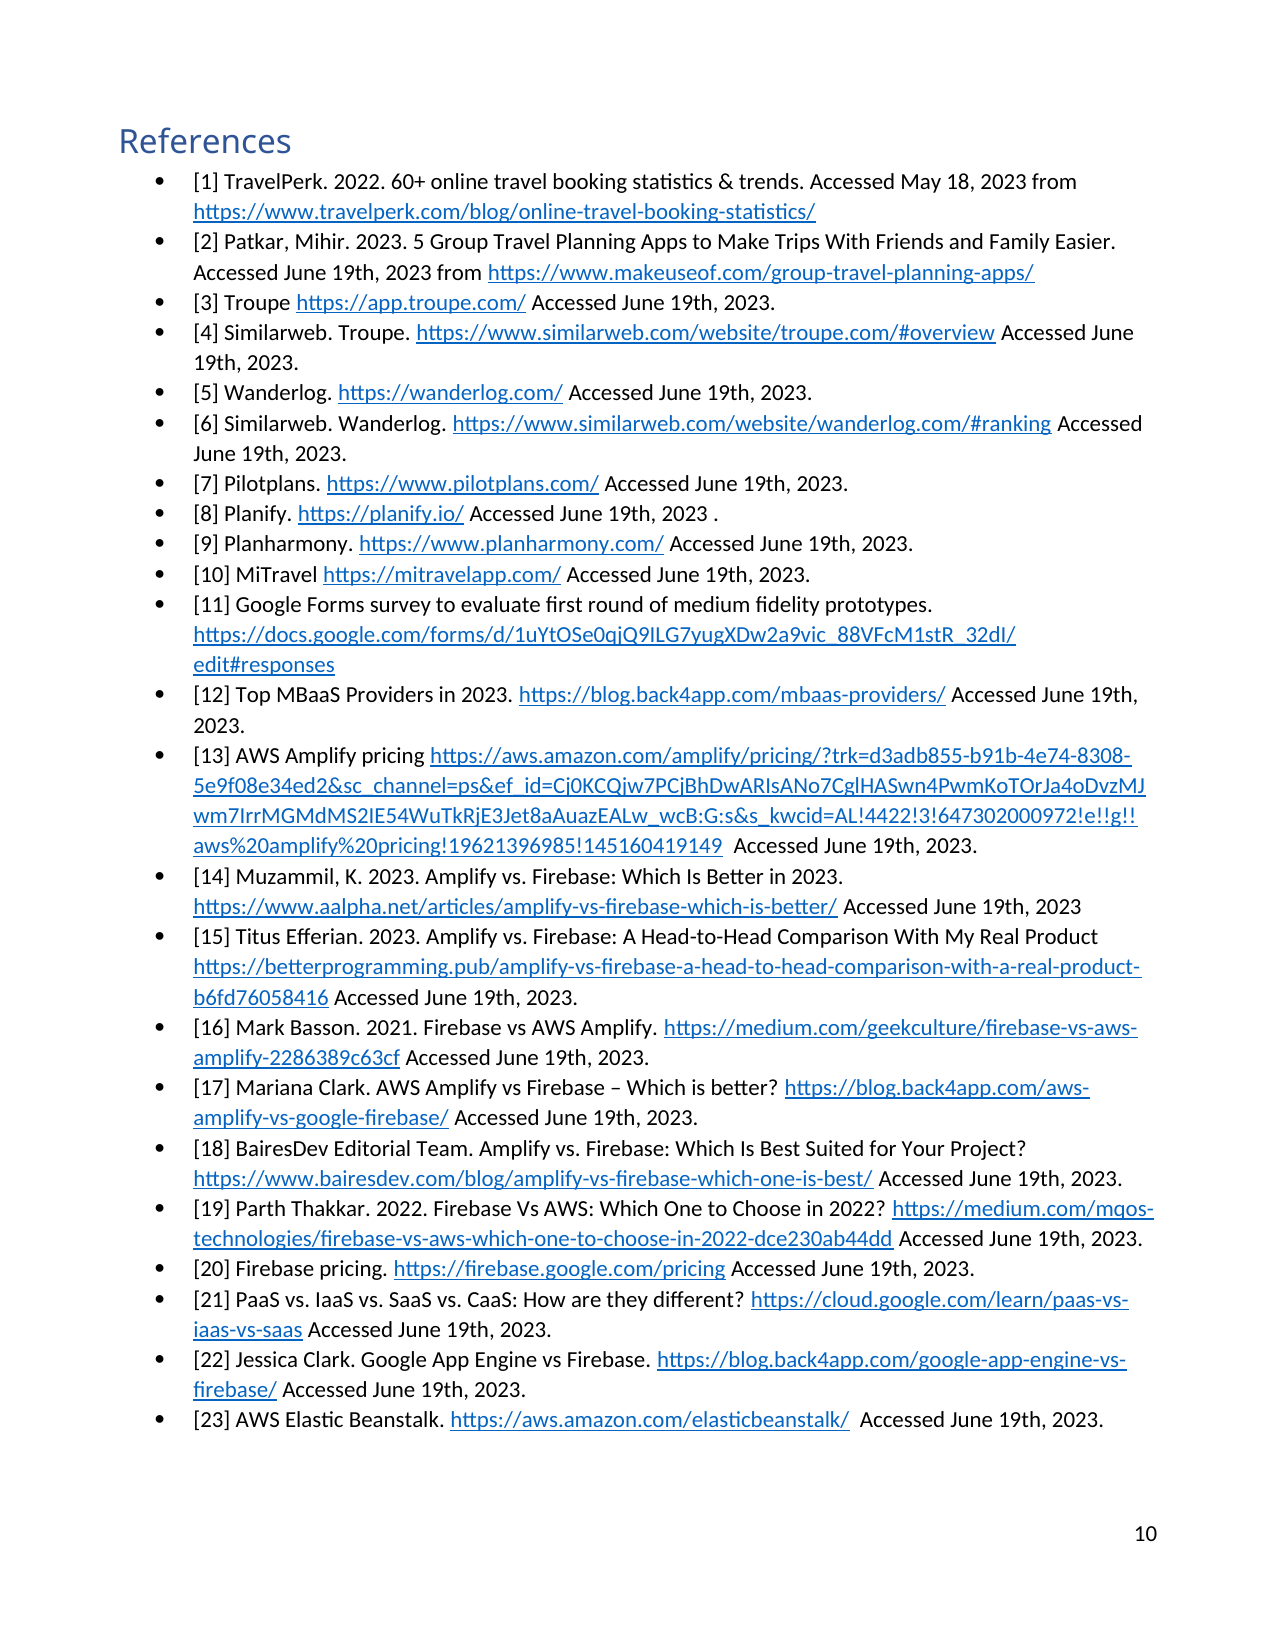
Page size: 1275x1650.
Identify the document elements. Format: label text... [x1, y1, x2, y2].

list [22] Jessica Clark. Google App Engine vs Firebase. https://blog.back4app.com/google-app-engine-vs-firebase/ Accessed June 19th, 2023. [156, 1345, 1157, 1403]
list [4] Similarweb. Troupe. https://www.similarweb.com/website/troupe.com/#overview Accessed June 19th, 2023. [156, 318, 1157, 376]
list [19] Parth Thakkar. 2022. Firebase Vs AWS: Which One to Choose in 2022? https://medium.com/mqos-technologies/firebase-vs-aws-which-one-to-choose-in-2022-dce230ab44dd Accessed June 19th, 2023. [156, 1194, 1157, 1252]
list [1] TravelPerk. 2022. 60+ online travel booking statistics & trends. Accessed May 18, 2023 from https://www.travelperk.com/blog/online-travel-booking-statistics/ [156, 167, 1157, 225]
list [12] Top MBaaS Providers in 2023. https://blog.back4app.com/mbaas-providers/ Accessed June 19th, 2023. [156, 681, 1157, 739]
list [23] AWS Elastic Beanstalk. https://aws.amazon.com/elasticbeanstalk/ Accessed June 19th, 2023. [156, 1406, 1157, 1434]
list [20] Firebase pricing. https://firebase.google.com/pricing Accessed June 19th, 2023. [156, 1254, 1157, 1283]
list [8] Planify. https://planify.io/ Accessed June 19th, 2023 . [156, 499, 1157, 527]
list [14] Muzammil, K. 2023. Amplify vs. Firebase: Which Is Better in 2023. https://www.aalpha.net/articles/amplify-vs-firebase-which-is-better/ Accessed June 19th, 2023 [156, 862, 1157, 920]
list [5] Wanderlog. https://wanderlog.com/ Accessed June 19th, 2023. [156, 378, 1157, 407]
list [18] BairesDev Editorial Team. Amplify vs. Firebase: Which Is Best Suited for Your Project? https://www.bairesdev.com/blog/amplify-vs-firebase-which-one-is-best/ Accessed June 19th, 2023. [156, 1134, 1157, 1192]
list [15] Titus Efferian. 2023. Amplify vs. Firebase: A Head-to-Head Comparison With My Real Product https://betterprogramming.pub/amplify-vs-firebase-a-head-to-head-comparison-with-a-real-product-b6fd76058416 Accessed June 19th, 2023. [156, 922, 1157, 1011]
list [17] Mariana Clark. AWS Amplify vs Firebase – Which is better? https://blog.back4app.com/aws-amplify-vs-google-firebase/ Accessed June 19th, 2023. [156, 1073, 1157, 1132]
list [11] Google Forms survey to evaluate first round of medium fidelity prototypes. https://docs.google.com/forms/d/1uYtOSe0qjQ9ILG7yugXDw2a9vic_88VFcM1stR_32dI/edit#responses [156, 590, 1157, 678]
list [7] Pilotplans. https://www.pilotplans.com/ Accessed June 19th, 2023. [156, 469, 1157, 497]
list [21] PaaS vs. IaaS vs. SaaS vs. CaaS: How are they different? https://cloud.google.com/learn/paas-vs-iaas-vs-saas Accessed June 19th, 2023. [156, 1285, 1157, 1343]
list [2] Patkar, Mihir. 2023. 5 Group Travel Planning Apps to Make Trips With Friends and Family Easier. Accessed June 19th, 2023 from https://www.makeuseof.com/group-travel-planning-apps/ [156, 227, 1157, 286]
list [6] Similarweb. Wanderlog. https://www.similarweb.com/website/wanderlog.com/#ranking Accessed June 19th, 2023. [156, 409, 1157, 467]
list [3] Troupe https://app.troupe.com/ Accessed June 19th, 2023. [156, 288, 1157, 316]
subtitle References [118, 118, 1157, 163]
list [9] Planharmony. https://www.planharmony.com/ Accessed June 19th, 2023. [156, 529, 1157, 558]
list [16] Mark Basson. 2021. Firebase vs AWS Amplify. https://medium.com/geekculture/firebase-vs-aws-amplify-2286389c63cf Accessed June 19th, 2023. [156, 1013, 1157, 1071]
list [13] AWS Amplify pricing https://aws.amazon.com/amplify/pricing/?trk=d3adb855-b91b-4e74-8308-5e9f08e34ed2&sc_channel=ps&ef_id=Cj0KCQjw7PCjBhDwARIsANo7CglHASwn4PwmKoTOrJa4oDvzMJwm7IrrMGMdMS2IE54WuTkRjE3Jet8aAuazEALw_wcB:G:s&s_kwcid=AL!4422!3!647302000972!e!!g!!aws%20amplify%20pricing!19621396985!145160419149 Accessed June 19th, 2023. [156, 741, 1157, 860]
list [10] MiTravel https://mitravelapp.com/ Accessed June 19th, 2023. [156, 560, 1157, 588]
